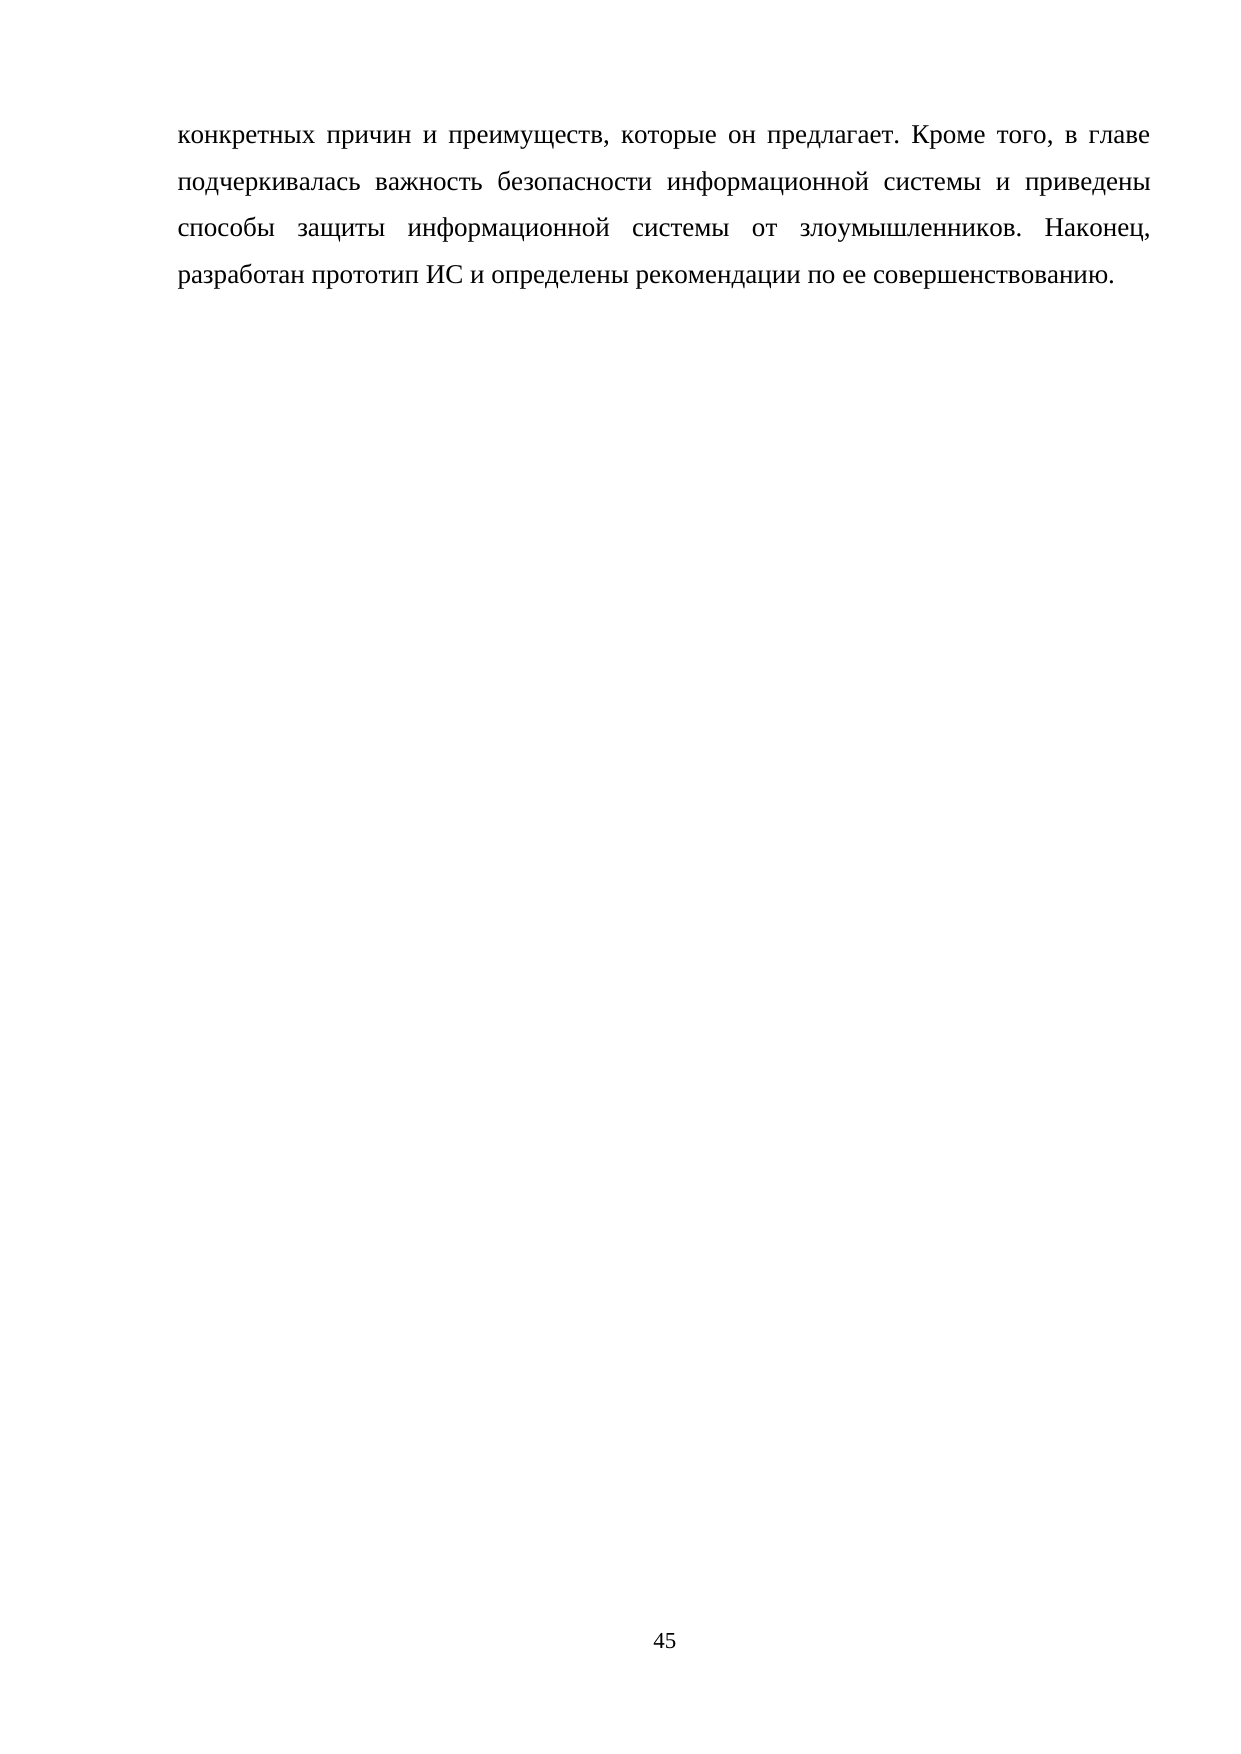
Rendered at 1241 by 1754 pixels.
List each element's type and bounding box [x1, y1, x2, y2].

text [177, 118, 1152, 289]
